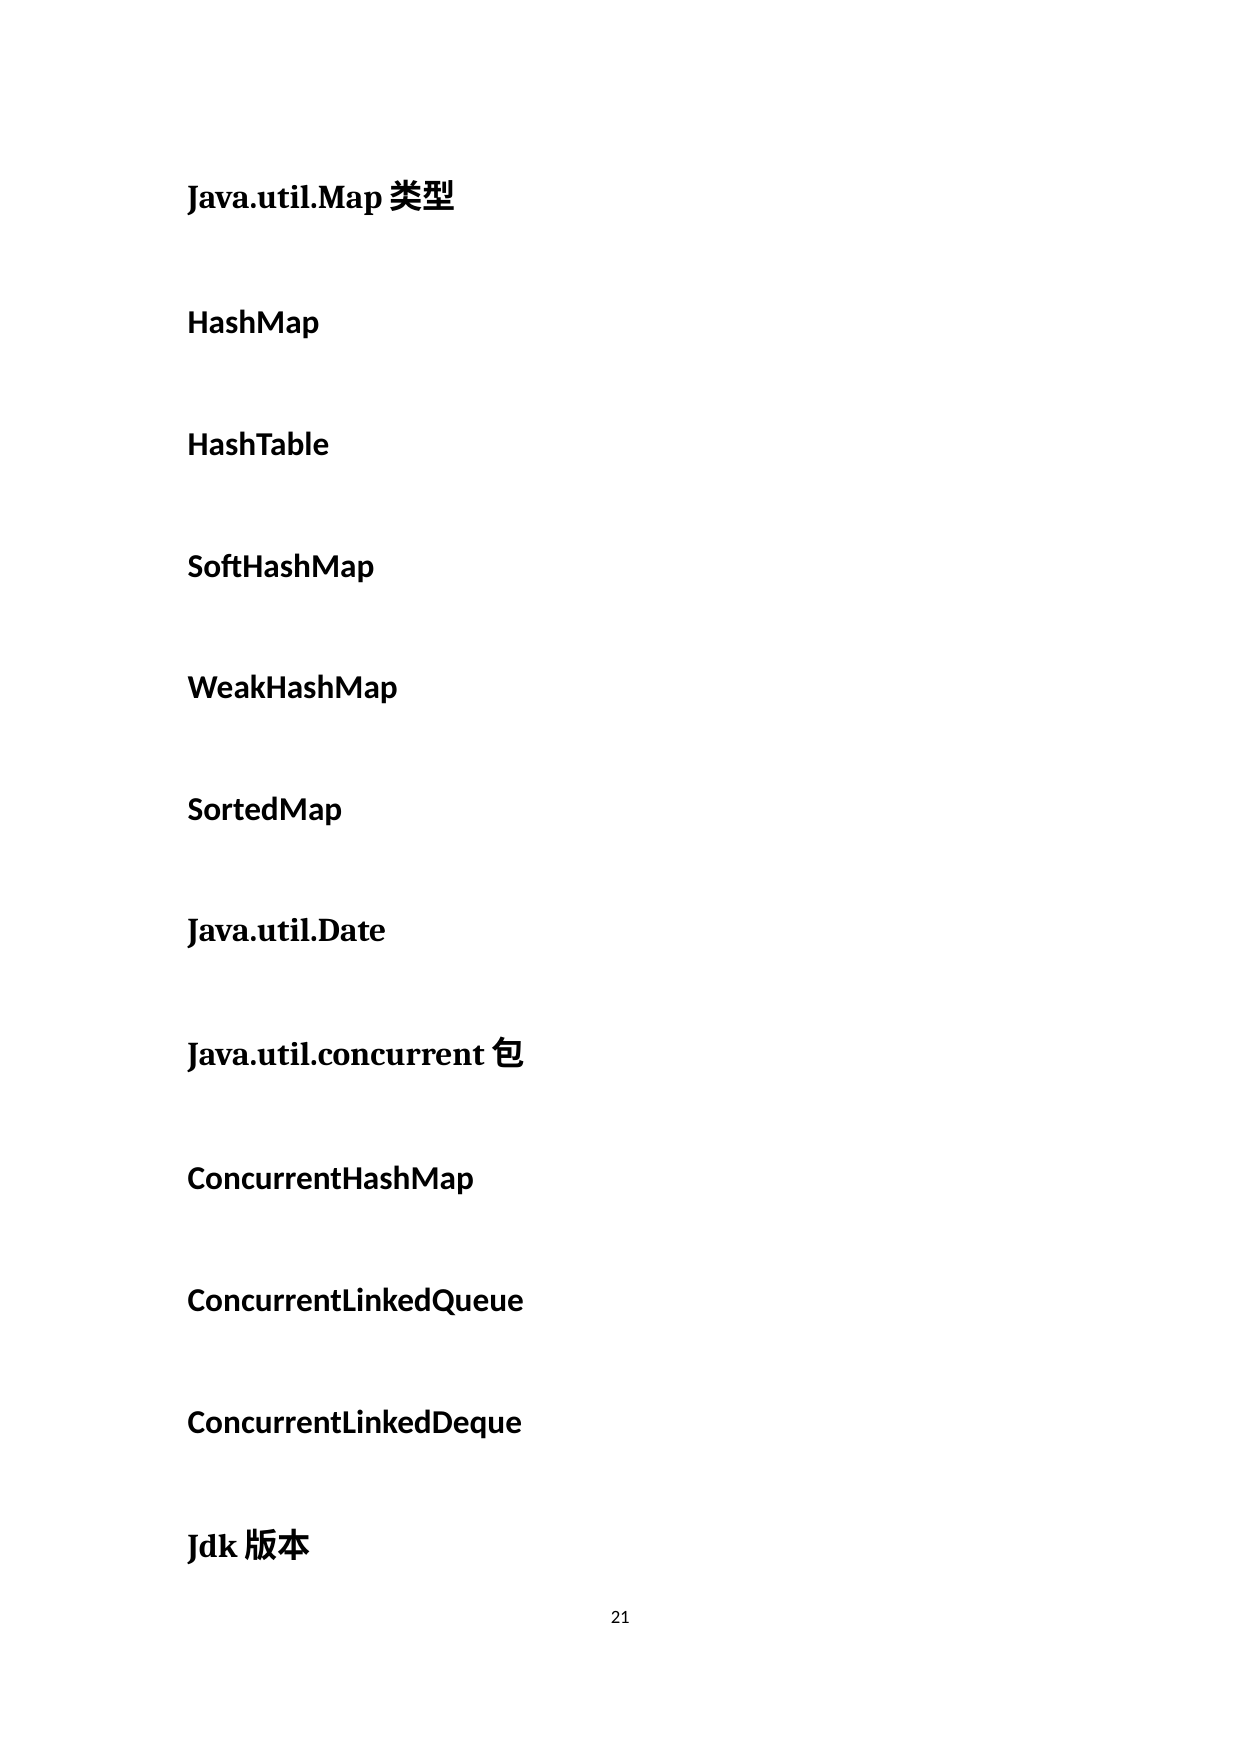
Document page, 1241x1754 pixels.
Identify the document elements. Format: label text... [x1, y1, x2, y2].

subtitle Java.util.Map类型 [187, 162, 1053, 227]
subtitle Jdk版本 [187, 1511, 1053, 1576]
subtitle SortedMap [187, 776, 1053, 841]
subtitle WeakHashMap [187, 654, 1053, 719]
subtitle ConcurrentLinkedDeque [187, 1389, 1053, 1454]
subtitle ConcurrentHashMap [187, 1145, 1053, 1210]
subtitle Java.util.concurrent包 [187, 1018, 1053, 1083]
subtitle SoftHashMap [187, 533, 1053, 598]
subtitle HashTable [187, 411, 1053, 476]
subtitle Java.util.Date [187, 898, 1053, 963]
subtitle HashMap [187, 289, 1053, 354]
subtitle ConcurrentLinkedQueue [187, 1267, 1053, 1332]
